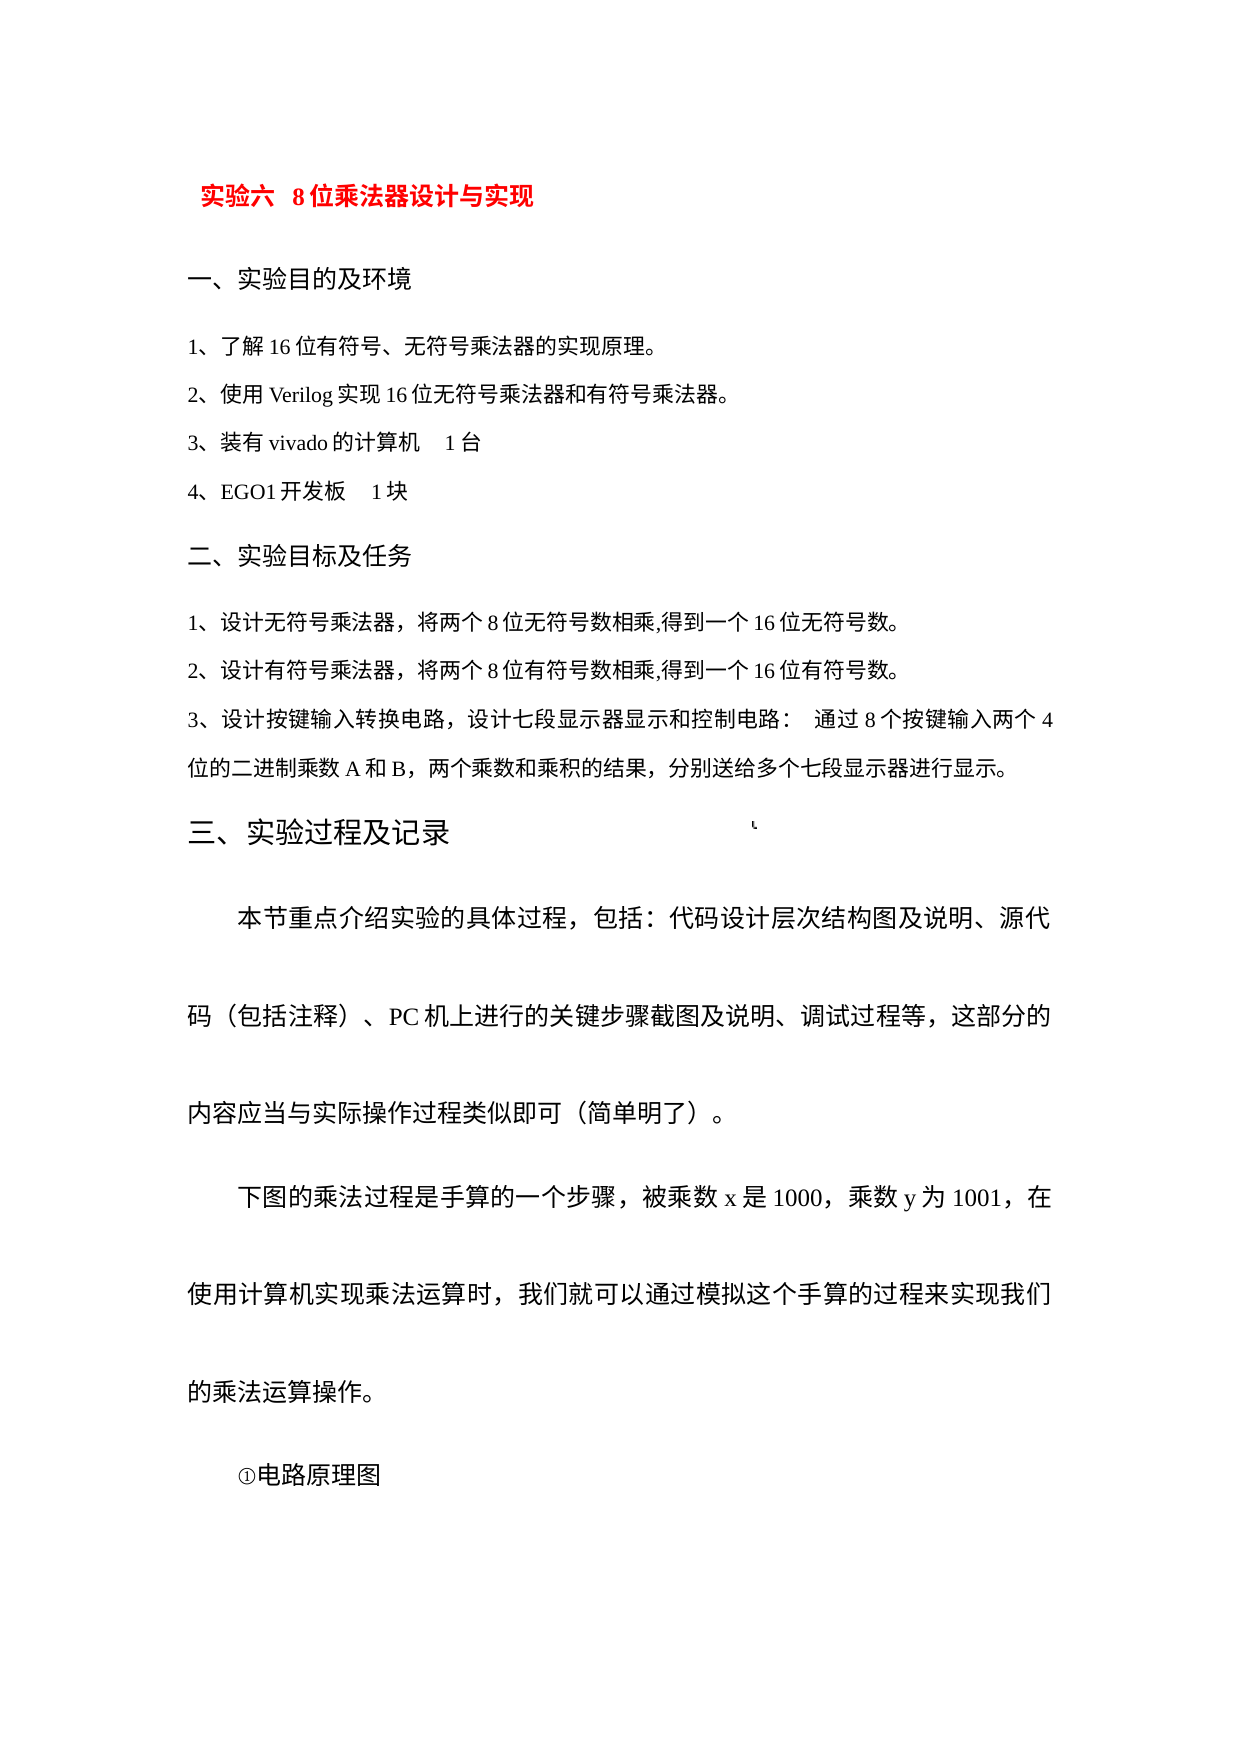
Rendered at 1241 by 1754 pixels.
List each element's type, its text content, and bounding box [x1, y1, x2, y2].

text 3、装有vivado的计算机 1台 [187, 425, 1053, 457]
text 下图的乘法过程是手算的一个步骤，被乘数x是1000，乘数y为1001，在使用计算机实现乘法运算时，我们就可以通过模拟这个手算的过程来实现我们的乘法运算操作。 [187, 1163, 1053, 1423]
text 2、设计有符号乘法器，将两个8位有符号数相乘,得到一个16位有符号数。 [187, 653, 1053, 686]
text ①电路原理图 [187, 1441, 1053, 1506]
picture [752, 821, 757, 829]
text 二、实验目标及任务 [187, 522, 1053, 587]
text 三、实验过程及记录 [187, 798, 1053, 863]
text 1、设计无符号乘法器，将两个8位无符号数相乘,得到一个16位无符号数。 [187, 605, 1053, 637]
text 4、EGO1开发板 1块 [187, 473, 1053, 506]
text 本节重点介绍实验的具体过程，包括：代码设计层次结构图及说明、源代码（包括注释）、PC机上进行的关键步骤截图及说明、调试过程等，这部分的内容应当与实际操作过程类似即可（简单明了）。 [187, 884, 1053, 1144]
text 1、了解16位有符号、无符号乘法器的实现原理。 [187, 328, 1053, 361]
text 2、使用Verilog实现16位无符号乘法器和有符号乘法器。 [187, 377, 1053, 409]
text 实验六 8位乘法器设计与实现 [187, 162, 1053, 227]
text 一、实验目的及环境 [187, 245, 1053, 310]
text 3、设计按键输入转换电路，设计七段显示器显示和控制电路： 通过8个按键输入两个4位的二进制乘数A和B，两个乘数和乘积的结果，分别送给多个七段显示器进行显示。 [187, 701, 1053, 783]
